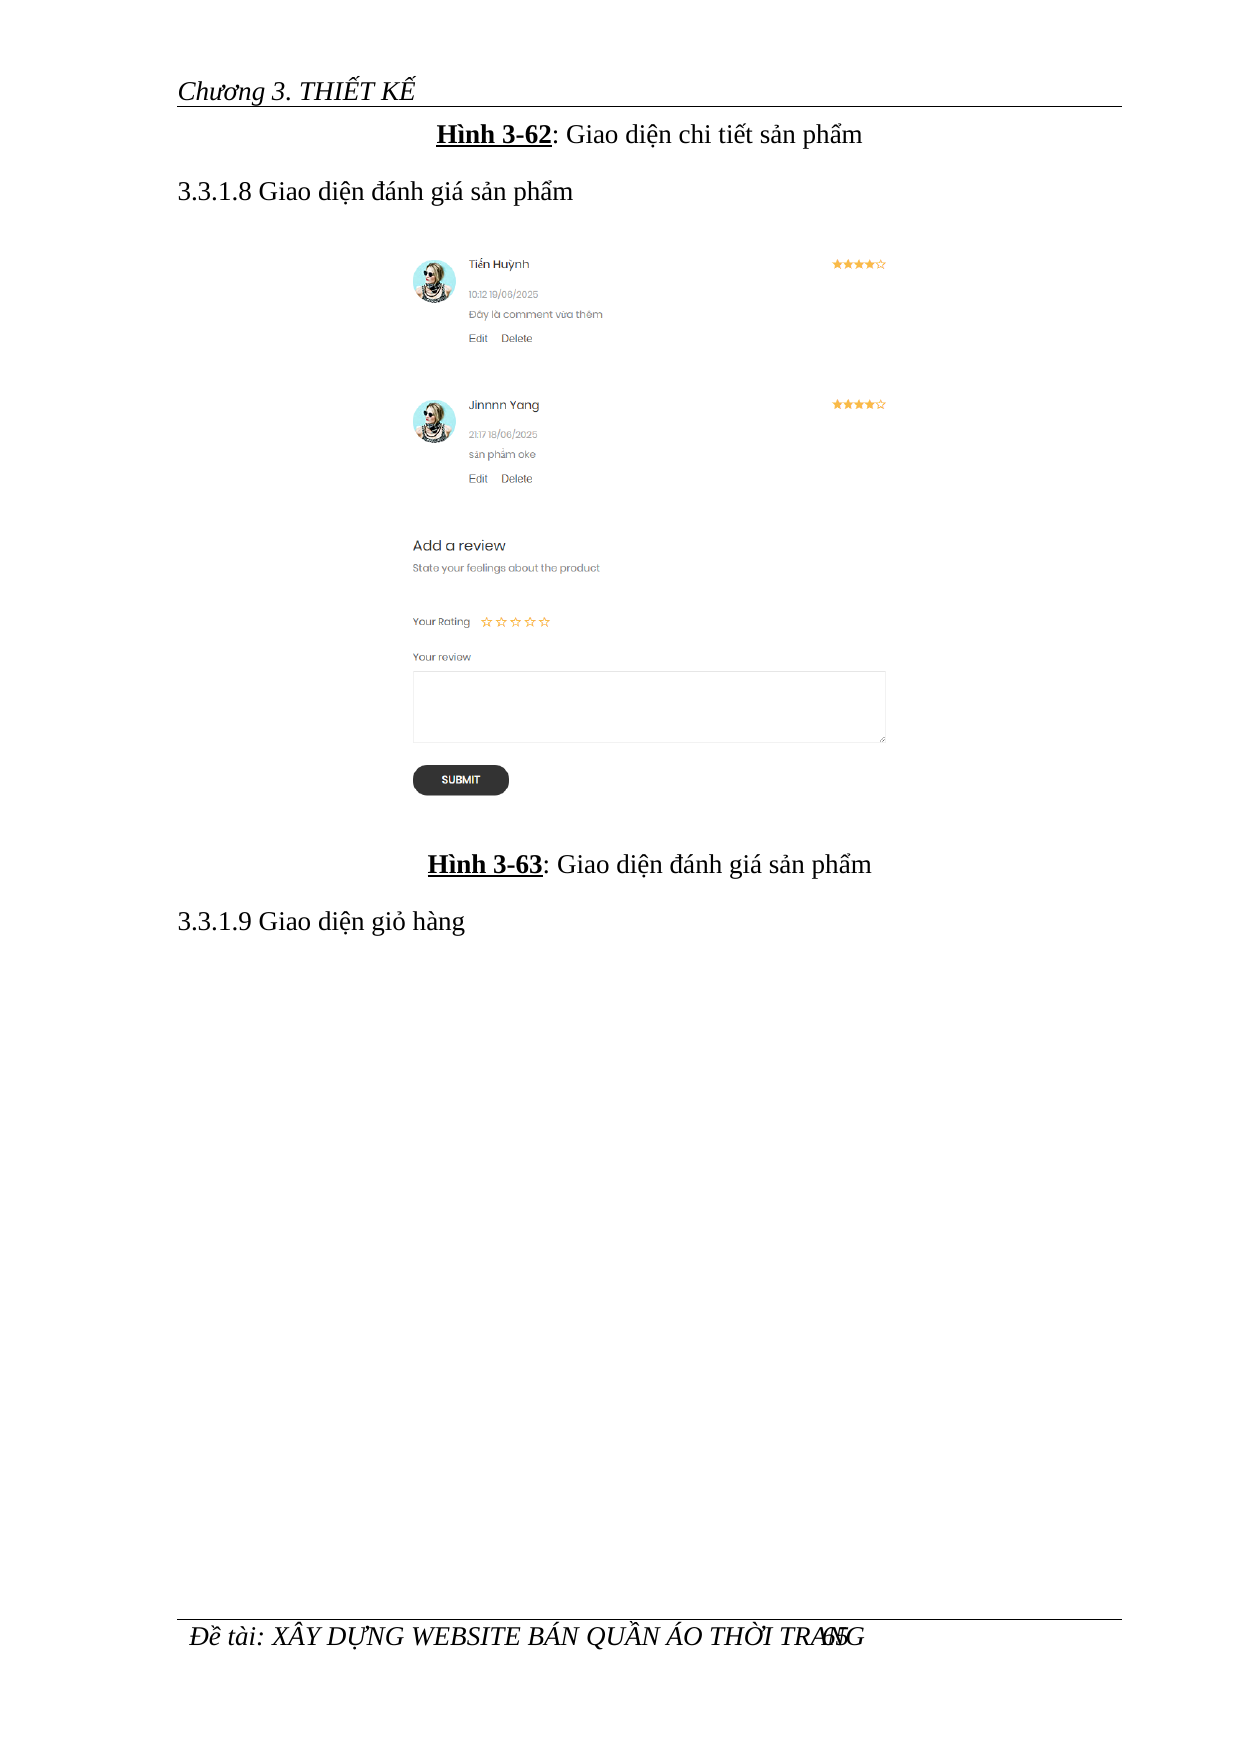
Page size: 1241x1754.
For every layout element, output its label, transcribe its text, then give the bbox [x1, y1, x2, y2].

picture [177, 232, 1122, 824]
list Hình 3-62: Giao diện chi tiết sản phẩm [177, 118, 1122, 149]
list Hình 3-63: Giao diện đánh giá sản phẩm [177, 848, 1122, 879]
list 3.3.1.8 Giao diện đánh giá sản phẩm [177, 175, 1122, 206]
list 3.3.1.9 Giao diện giỏ hàng [177, 905, 1122, 936]
